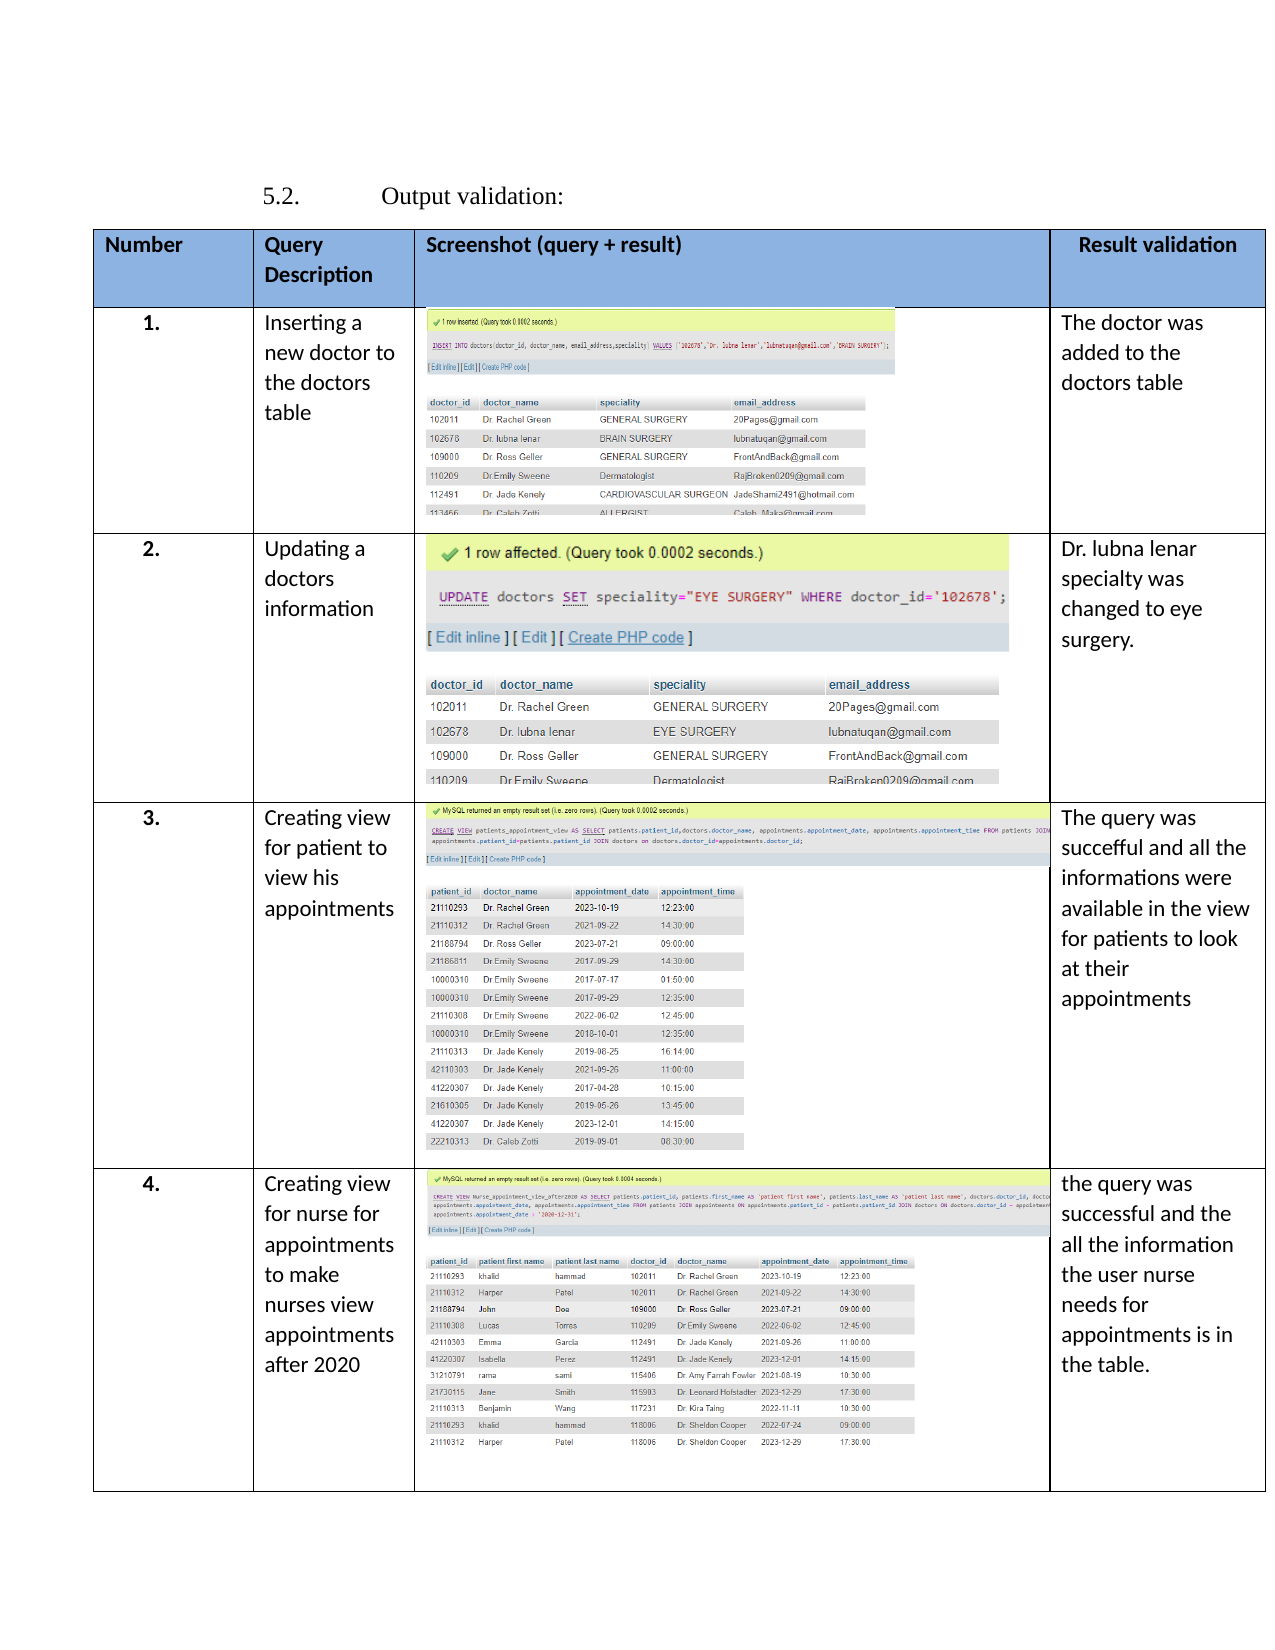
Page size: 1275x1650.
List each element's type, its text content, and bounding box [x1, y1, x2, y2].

table_cell Creating view for patient to view his appointments [254, 803, 414, 1168]
table_cell [94, 308, 253, 533]
table_cell The query was succefful and all the informations were available in the view for patients to look at their appointments [1051, 803, 1265, 1168]
table_header Result validation [1051, 230, 1265, 307]
picture [426, 393, 868, 515]
picture [426, 672, 999, 784]
table_header Number [94, 230, 253, 307]
picture [426, 534, 1010, 654]
table_cell [415, 1169, 1049, 1491]
list Output validation: [262, 181, 1125, 210]
table_cell Inserting a new doctor to the doctors table [254, 308, 414, 533]
table_header Screenshot (query + result) [415, 230, 1049, 307]
picture [426, 307, 895, 375]
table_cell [1051, 1169, 1265, 1491]
table_header Query Description [254, 230, 414, 307]
table_cell [94, 534, 253, 802]
table_cell [415, 308, 1049, 533]
table_cell [94, 803, 253, 1168]
picture [426, 1255, 915, 1450]
table_cell The doctor was added to the doctors table [1051, 308, 1265, 533]
picture [426, 885, 744, 1150]
table_cell Dr. lubna lenar specialty was changed to eye surgery. [1051, 534, 1265, 802]
table_cell Updating a doctors information [254, 534, 414, 802]
table_cell [415, 803, 1049, 1168]
picture [426, 1169, 1050, 1237]
table_cell [94, 1169, 253, 1491]
picture [426, 803, 1050, 867]
table_cell [415, 534, 1049, 802]
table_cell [254, 1169, 414, 1491]
